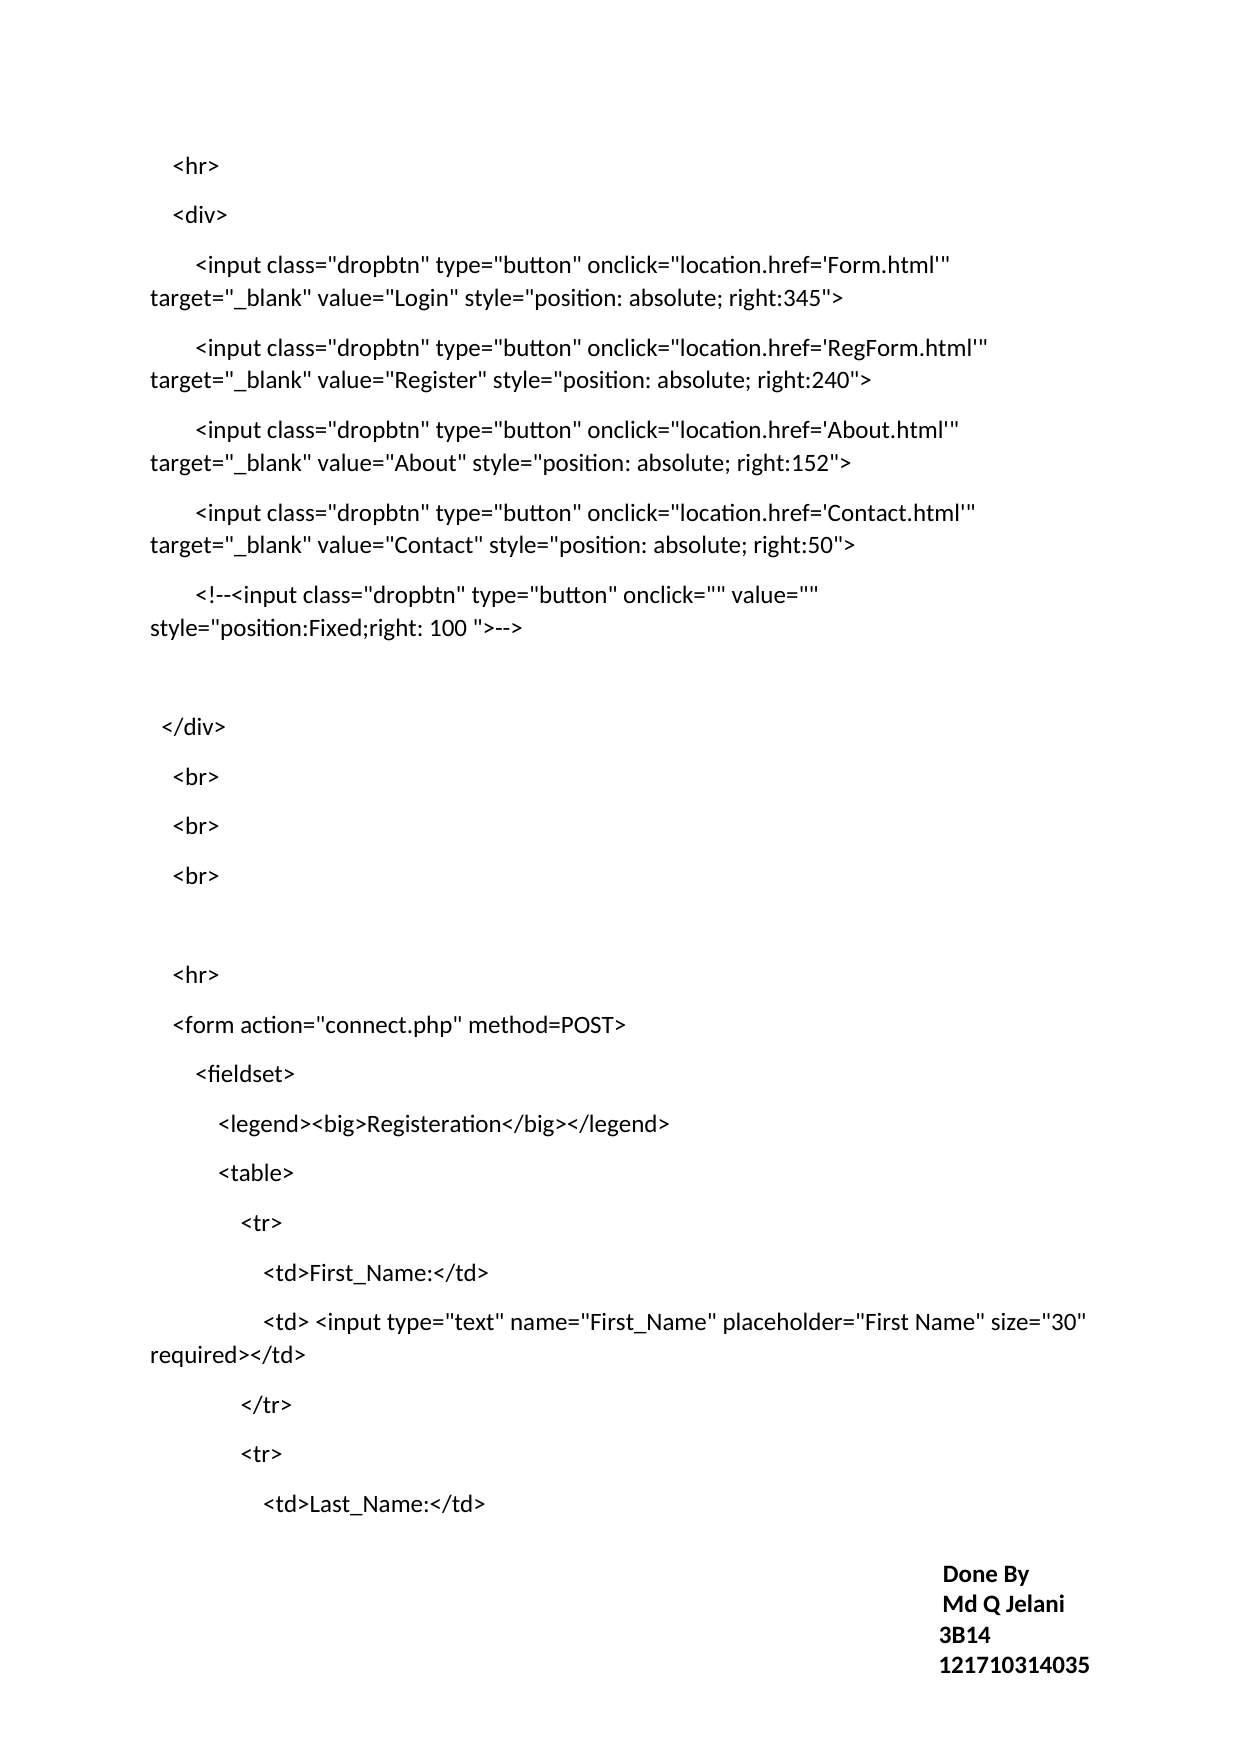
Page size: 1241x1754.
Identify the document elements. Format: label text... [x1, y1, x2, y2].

text <hr> [150, 150, 1090, 181]
text <legend><big>Registeration</big></legend> [150, 1108, 1090, 1138]
text <tr> [150, 1438, 1090, 1469]
text <td> <input type="text" name="First_Name" placeholder="First Name" size="30" required></td> [150, 1306, 1090, 1370]
text <hr> [150, 959, 1090, 990]
text <form action="connect.php" method=POST> [150, 1009, 1090, 1039]
text <td>Last_Name:</td> [150, 1488, 1090, 1518]
text <input class="dropbtn" type="button" onclick="location.href='About.html'" target="_blank" value="About" style="position: absolute; right:152"> [150, 414, 1090, 478]
text <fieldset> [150, 1058, 1090, 1089]
text <div> [150, 199, 1090, 230]
text </div> [150, 711, 1090, 742]
text <!--<input class="dropbtn" type="button" onclick="" value="" style="position:Fixed;right: 100 ">--> [150, 579, 1090, 643]
text </tr> [150, 1389, 1090, 1419]
text <br> [150, 810, 1090, 841]
text <input class="dropbtn" type="button" onclick="location.href='Form.html'" target="_blank" value="Login" style="position: absolute; right:345"> [150, 249, 1090, 313]
text <input class="dropbtn" type="button" onclick="location.href='RegForm.html'" target="_blank" value="Register" style="position: absolute; right:240"> [150, 332, 1090, 395]
text <td>First_Name:</td> [150, 1257, 1090, 1287]
text <table> [150, 1157, 1090, 1188]
text <br> [150, 761, 1090, 791]
text <br> [150, 860, 1090, 891]
text <tr> [150, 1207, 1090, 1238]
text <input class="dropbtn" type="button" onclick="location.href='Contact.html'" target="_blank" value="Contact" style="position: absolute; right:50"> [150, 497, 1090, 560]
